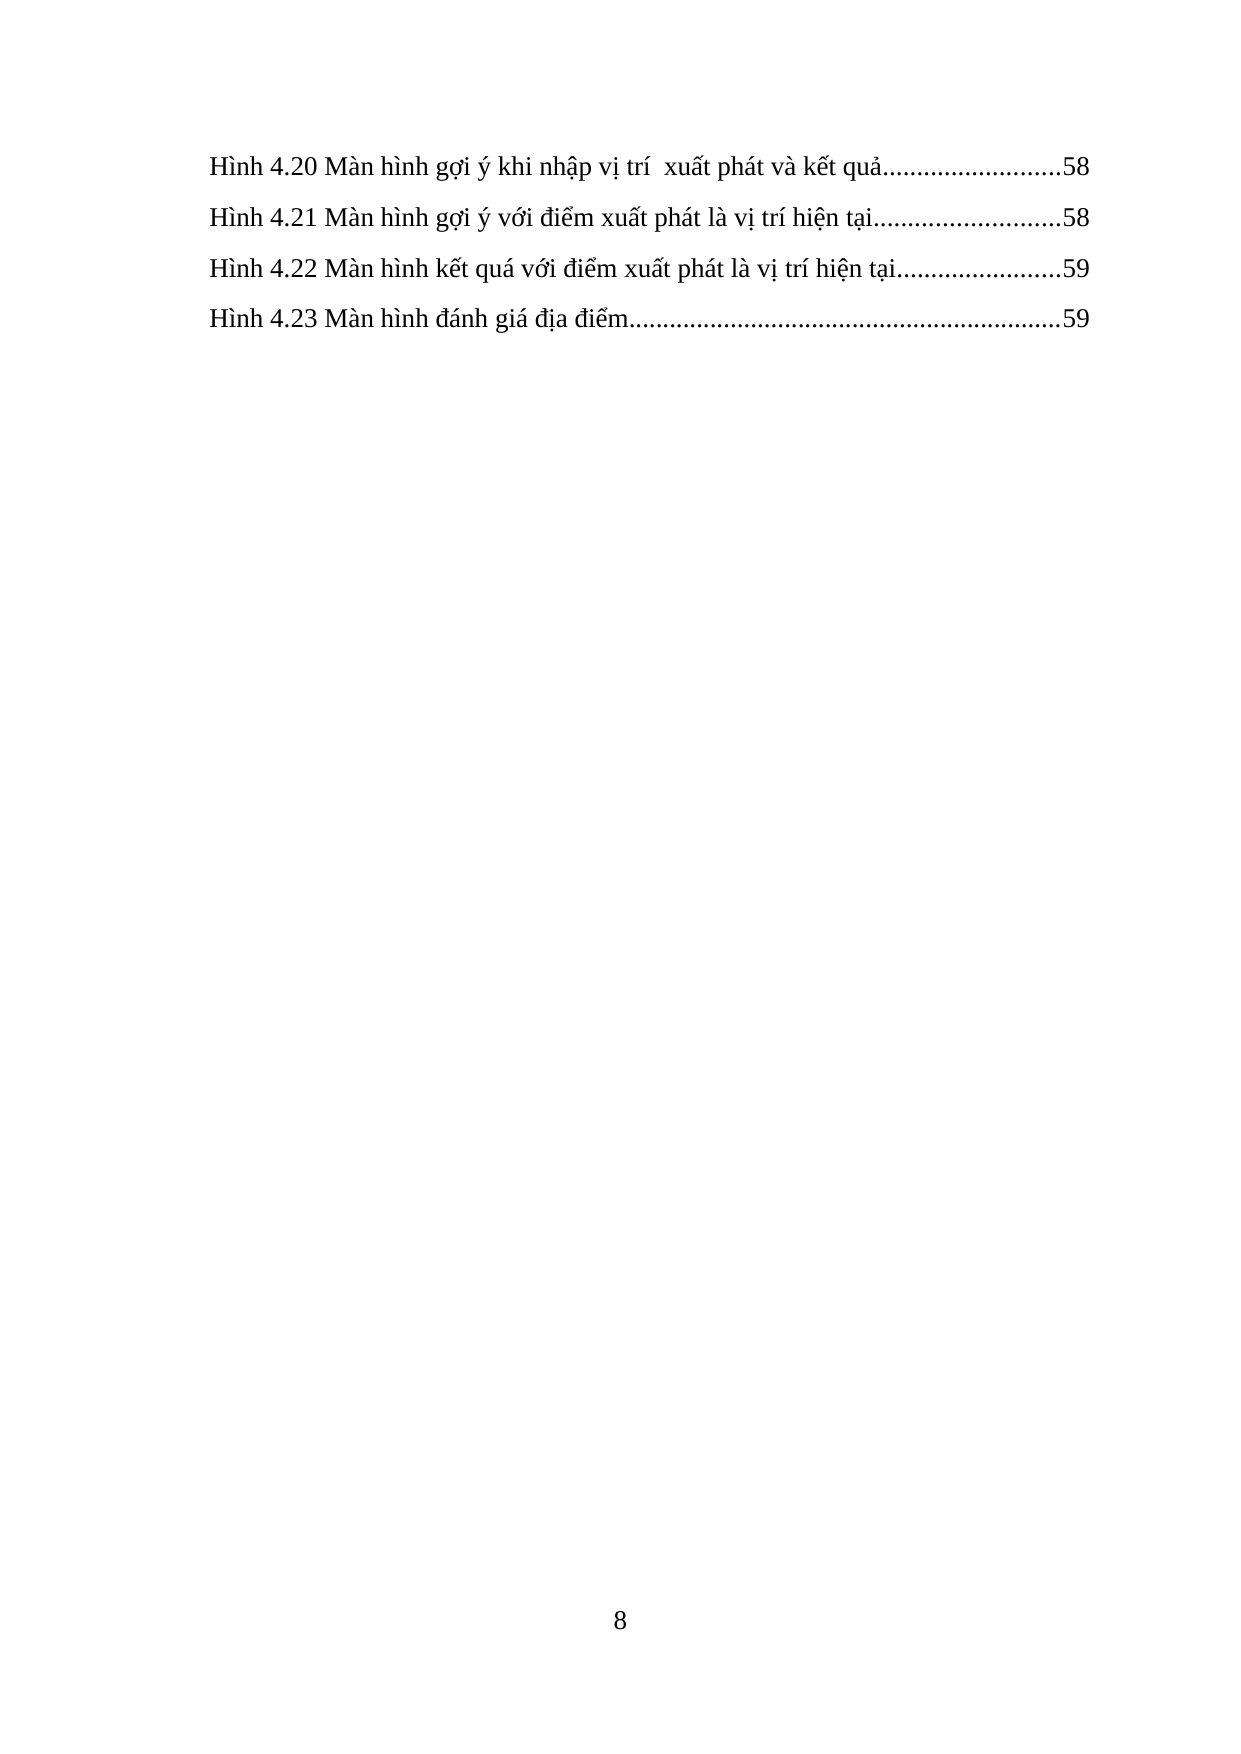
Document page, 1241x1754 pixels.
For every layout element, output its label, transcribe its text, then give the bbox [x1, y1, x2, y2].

text Hình 4.22 Màn hình kết quá với điểm xuất phát là vị trí hiện tại 59 [150, 252, 1090, 283]
text Hình 4.20 Màn hình gợi ý khi nhập vị trí xuất phát và kết quả 58 [150, 150, 1090, 181]
text Hình 4.23 Màn hình đánh giá địa điểm 59 [150, 302, 1090, 334]
text Hình 4.21 Màn hình gợi ý với điểm xuất phát là vị trí hiện tại 58 [150, 201, 1090, 232]
